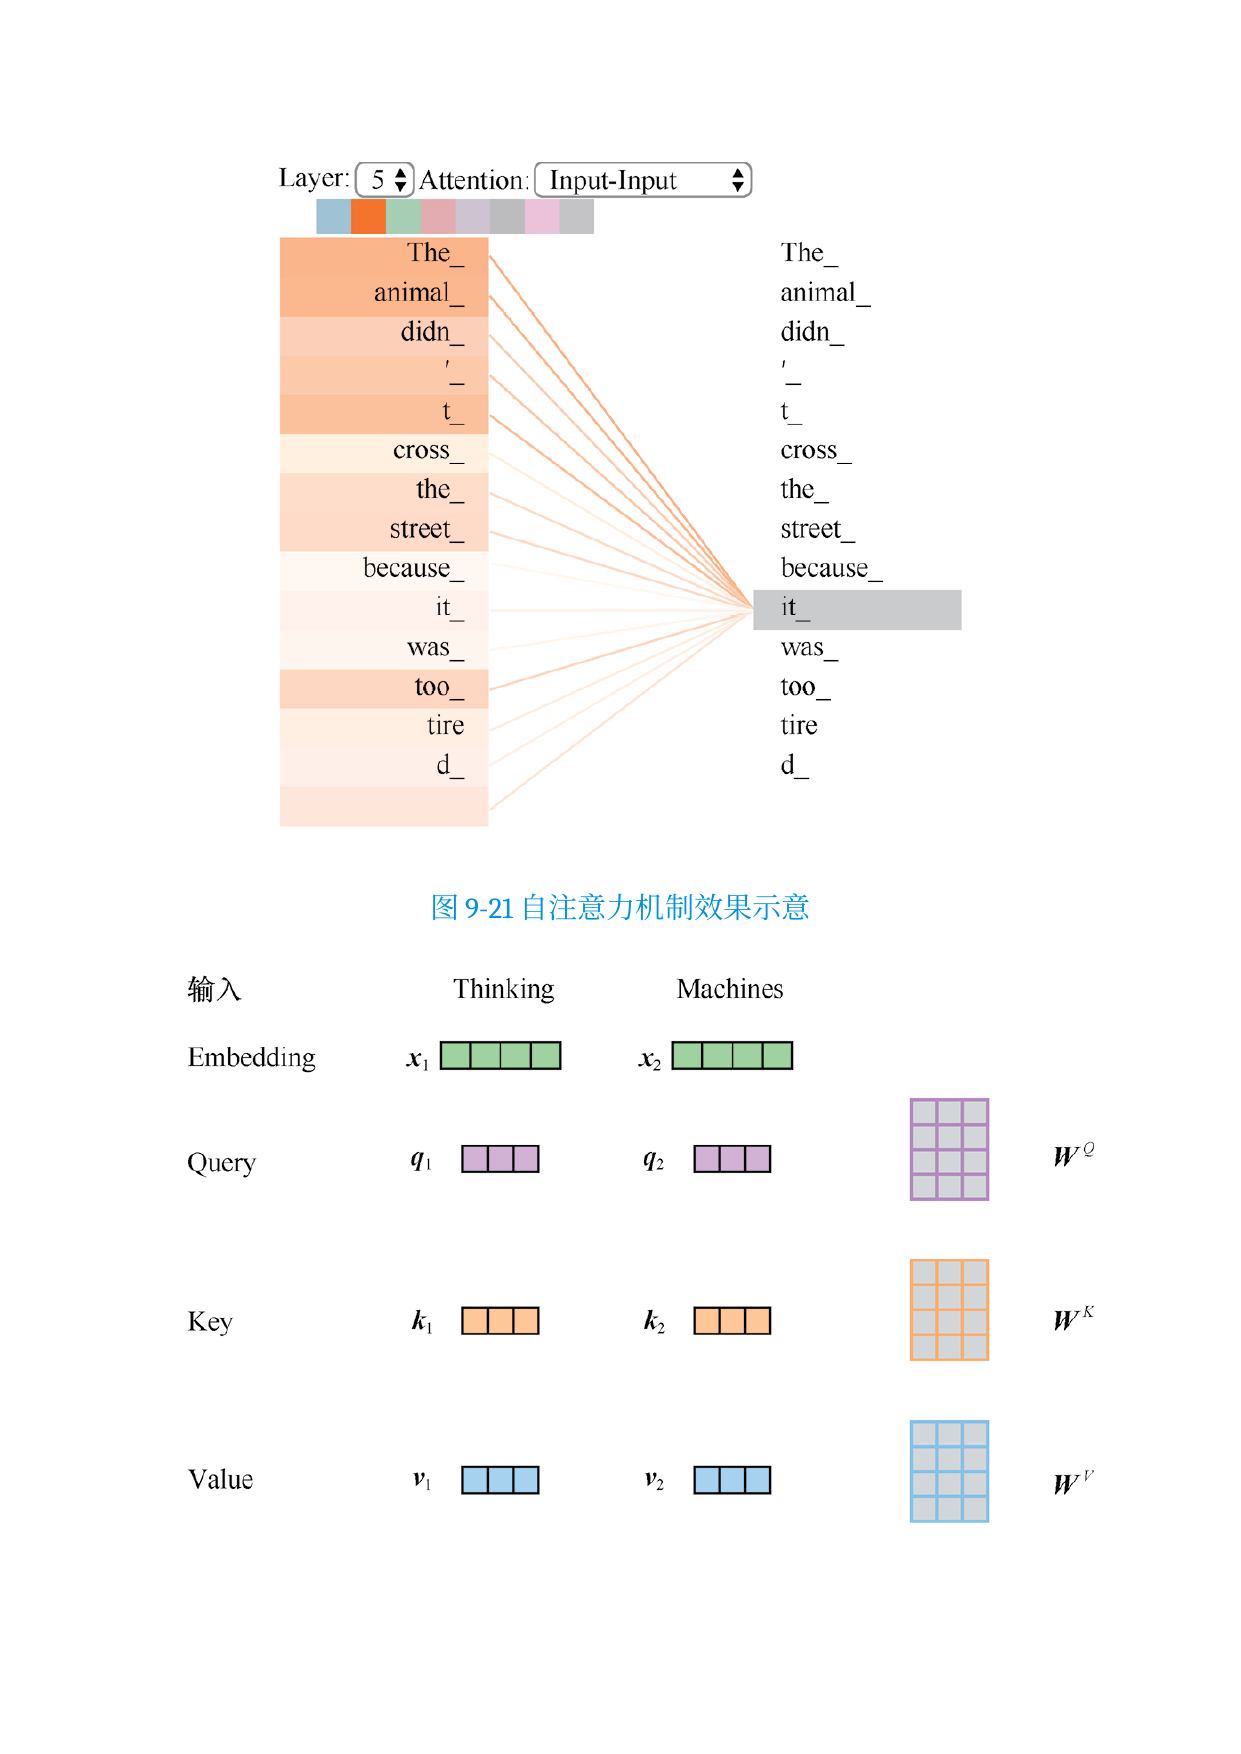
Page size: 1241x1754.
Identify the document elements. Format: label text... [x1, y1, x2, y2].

picture [187, 974, 1094, 1523]
picture [278, 162, 962, 827]
text 图9-21 自注意力机制效果示意 [187, 877, 1053, 942]
